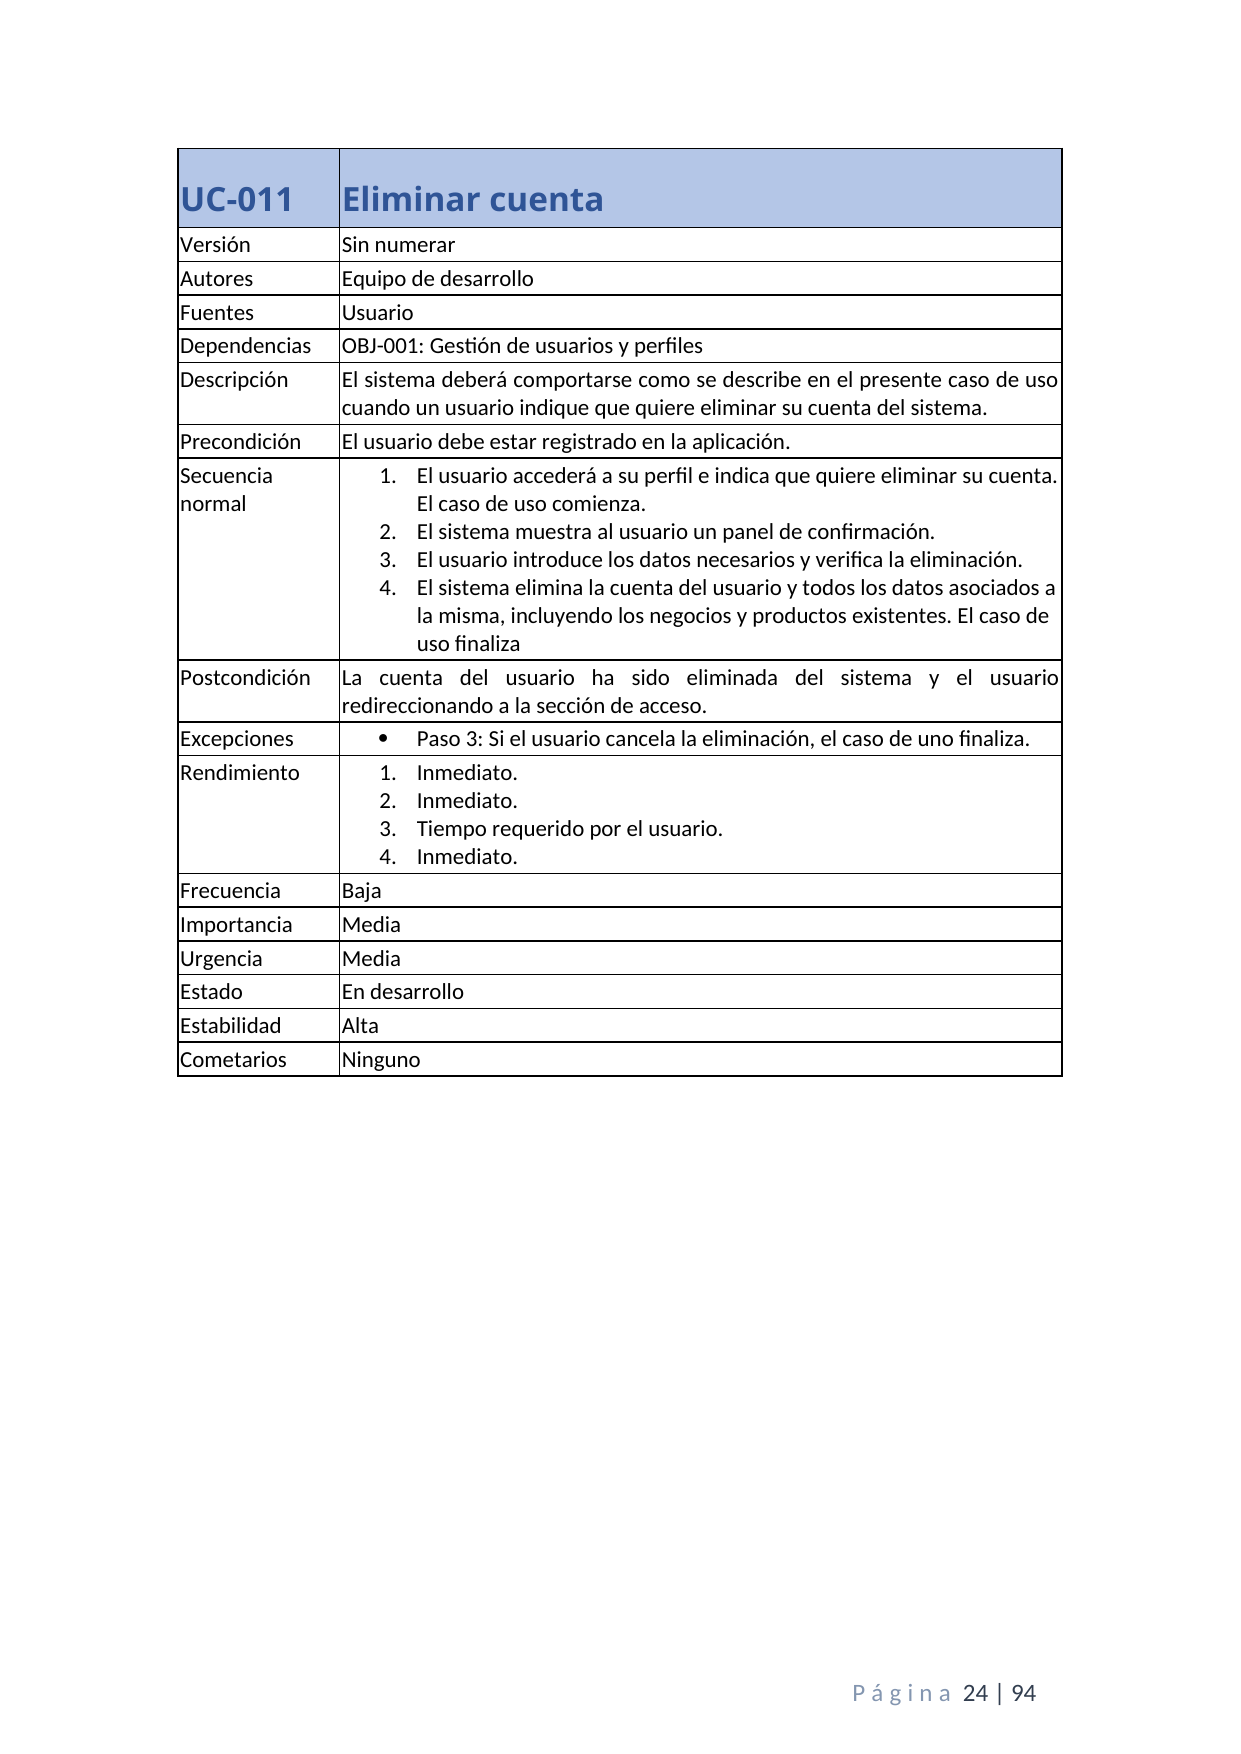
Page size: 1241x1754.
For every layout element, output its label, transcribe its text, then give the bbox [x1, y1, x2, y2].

table_cell Precondición [179, 425, 339, 457]
table_cell Media [340, 908, 1061, 940]
table_cell Postcondición [179, 661, 339, 721]
table_cell El usuario accederá a su perfil e indica que quiere eliminar su cuenta. El caso de uso comienza. El sistema muestra al usuario un panel de confirmación. El usuario introduce los datos necesarios y verifica la eliminación. El sistema elimina la cuenta del usuario y todos los datos asociados a la misma, incluyendo los negocios y productos existentes. El caso de uso finaliza [340, 459, 1061, 659]
table_cell Estabilidad [179, 1009, 339, 1041]
table_cell OBJ-001: Gestión de usuarios y perfiles [340, 330, 1061, 362]
table_cell Frecuencia [179, 874, 339, 906]
table_cell Rendimiento [179, 756, 339, 872]
table_cell Fuentes [179, 296, 339, 328]
table_cell La cuenta del usuario ha sido eliminada del sistema y el usuario redireccionando a la sección de acceso. [340, 661, 1061, 721]
table_cell Sin numerar [340, 228, 1061, 261]
table_cell Alta [340, 1009, 1061, 1041]
table_cell Autores [179, 262, 339, 294]
table_cell Dependencias [179, 330, 339, 362]
table_cell Equipo de desarrollo [340, 262, 1061, 294]
table_cell El sistema deberá comportarse como se describe en el presente caso de uso cuando un usuario indique que quiere eliminar su cuenta del sistema. [340, 363, 1061, 423]
table_cell Descripción [179, 363, 339, 423]
table_cell En desarrollo [340, 975, 1061, 1007]
table_cell El usuario debe estar registrado en la aplicación. [340, 425, 1061, 457]
table_cell Inmediato. Inmediato. Tiempo requerido por el usuario. Inmediato. [340, 756, 1061, 872]
table_cell Cometarios [179, 1043, 339, 1075]
table_header UC-011 [179, 149, 339, 227]
table_cell Urgencia [179, 942, 339, 974]
table_cell Paso 3: Si el usuario cancela la eliminación, el caso de uno finaliza. [340, 723, 1061, 755]
table_cell Usuario [340, 296, 1061, 328]
table_cell Importancia [179, 908, 339, 940]
table_cell Excepciones [179, 723, 339, 755]
table_cell Baja [340, 874, 1061, 906]
table_cell Versión [179, 228, 339, 261]
table_cell Media [340, 942, 1061, 974]
table_cell Estado [179, 975, 339, 1007]
table_cell Secuencia normal [179, 459, 339, 659]
table_header Eliminar cuenta [340, 149, 1061, 227]
table_cell Ninguno [340, 1043, 1061, 1075]
